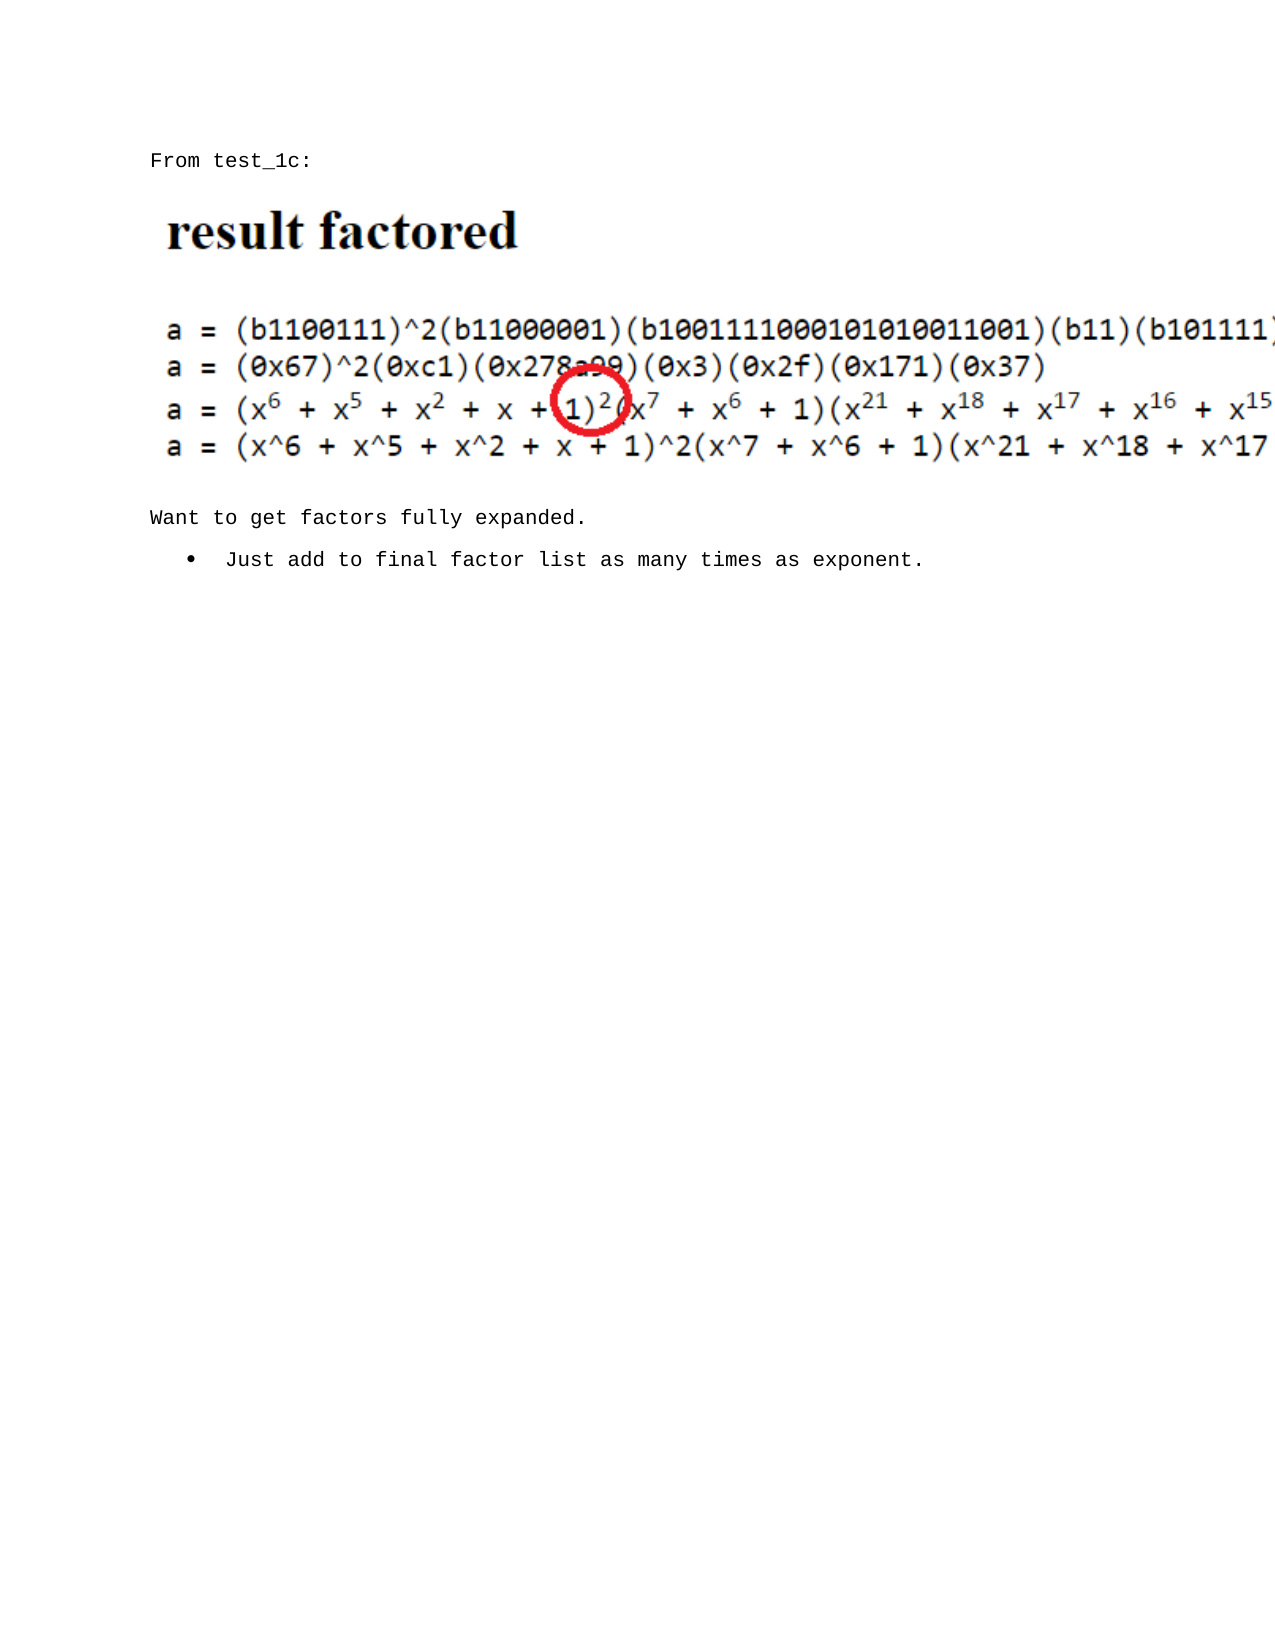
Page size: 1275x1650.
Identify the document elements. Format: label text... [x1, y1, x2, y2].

text From test_1c: [150, 150, 1125, 174]
text Want to get factors fully expanded. [150, 507, 1125, 531]
picture [150, 192, 1275, 488]
list Just add to final factor list as many times as exponent. [187, 549, 1125, 573]
